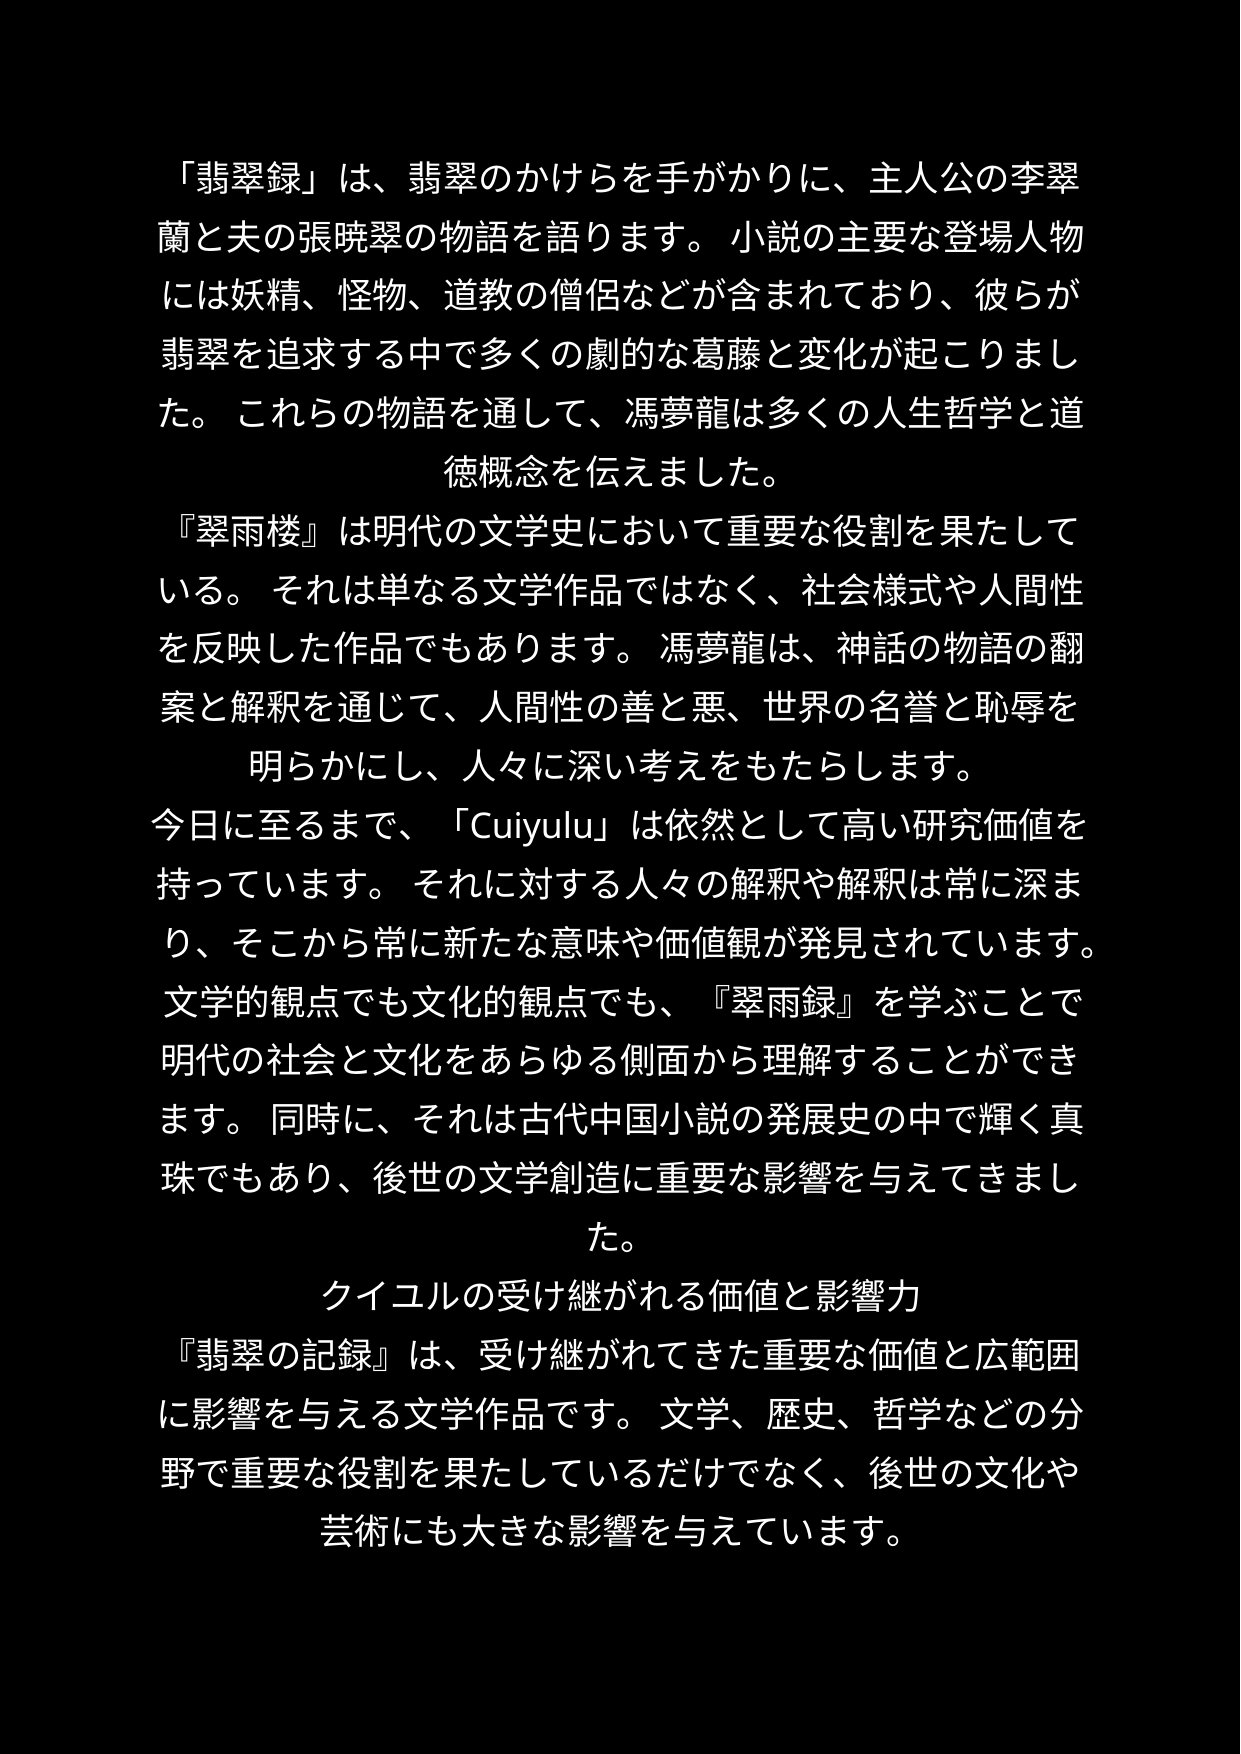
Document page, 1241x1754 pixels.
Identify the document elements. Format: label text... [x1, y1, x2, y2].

text 『翡翠の記録』は、受け継がれてきた重要な価値と広範囲に影響を与える文学作品です。 文学、歴史、哲学などの分野で重要な役割を果たしているだけでなく、後世の文化や芸術にも大きな影響を与えています。 [150, 1327, 1090, 1555]
text 『翠雨楼』は明代の文学史において重要な役割を果たしている。 それは単なる文学作品ではなく、社会様式や人間性を反映した作品でもあります。 馮夢龍は、神話の物語の翻案と解釈を通じて、人間性の善と悪、世界の名誉と恥辱を明らかにし、人々に深い考えをもたらします。 [150, 503, 1090, 790]
text 「翡翠録」は、翡翠のかけらを手がかりに、主人公の李翠蘭と夫の張暁翠の物語を語ります。 小説の主要な登場人物には妖精、怪物、道教の僧侶などが含まれており、彼らが翡翠を追求する中で多くの劇的な葛藤と変化が起こりました。 これらの物語を通して、馮夢龍は多くの人生哲学と道徳概念を伝えました。 [150, 150, 1090, 496]
text クイユルの受け継がれる価値と影響力 [150, 1268, 1090, 1319]
text 今日に至るまで、「Cuiyulu」は依然として高い研究価値を持っています。 それに対する人々の解釈や解釈は常に深まり、そこから常に新たな意味や価値観が発見されています。 文学的観点でも文化的観点でも、『翠雨録』を学ぶことで明代の社会と文化をあらゆる側面から理解することができます。 同時に、それは古代中国小説の発展史の中で輝く真珠でもあり、後世の文学創造に重要な影響を与えてきました。 [150, 797, 1090, 1261]
